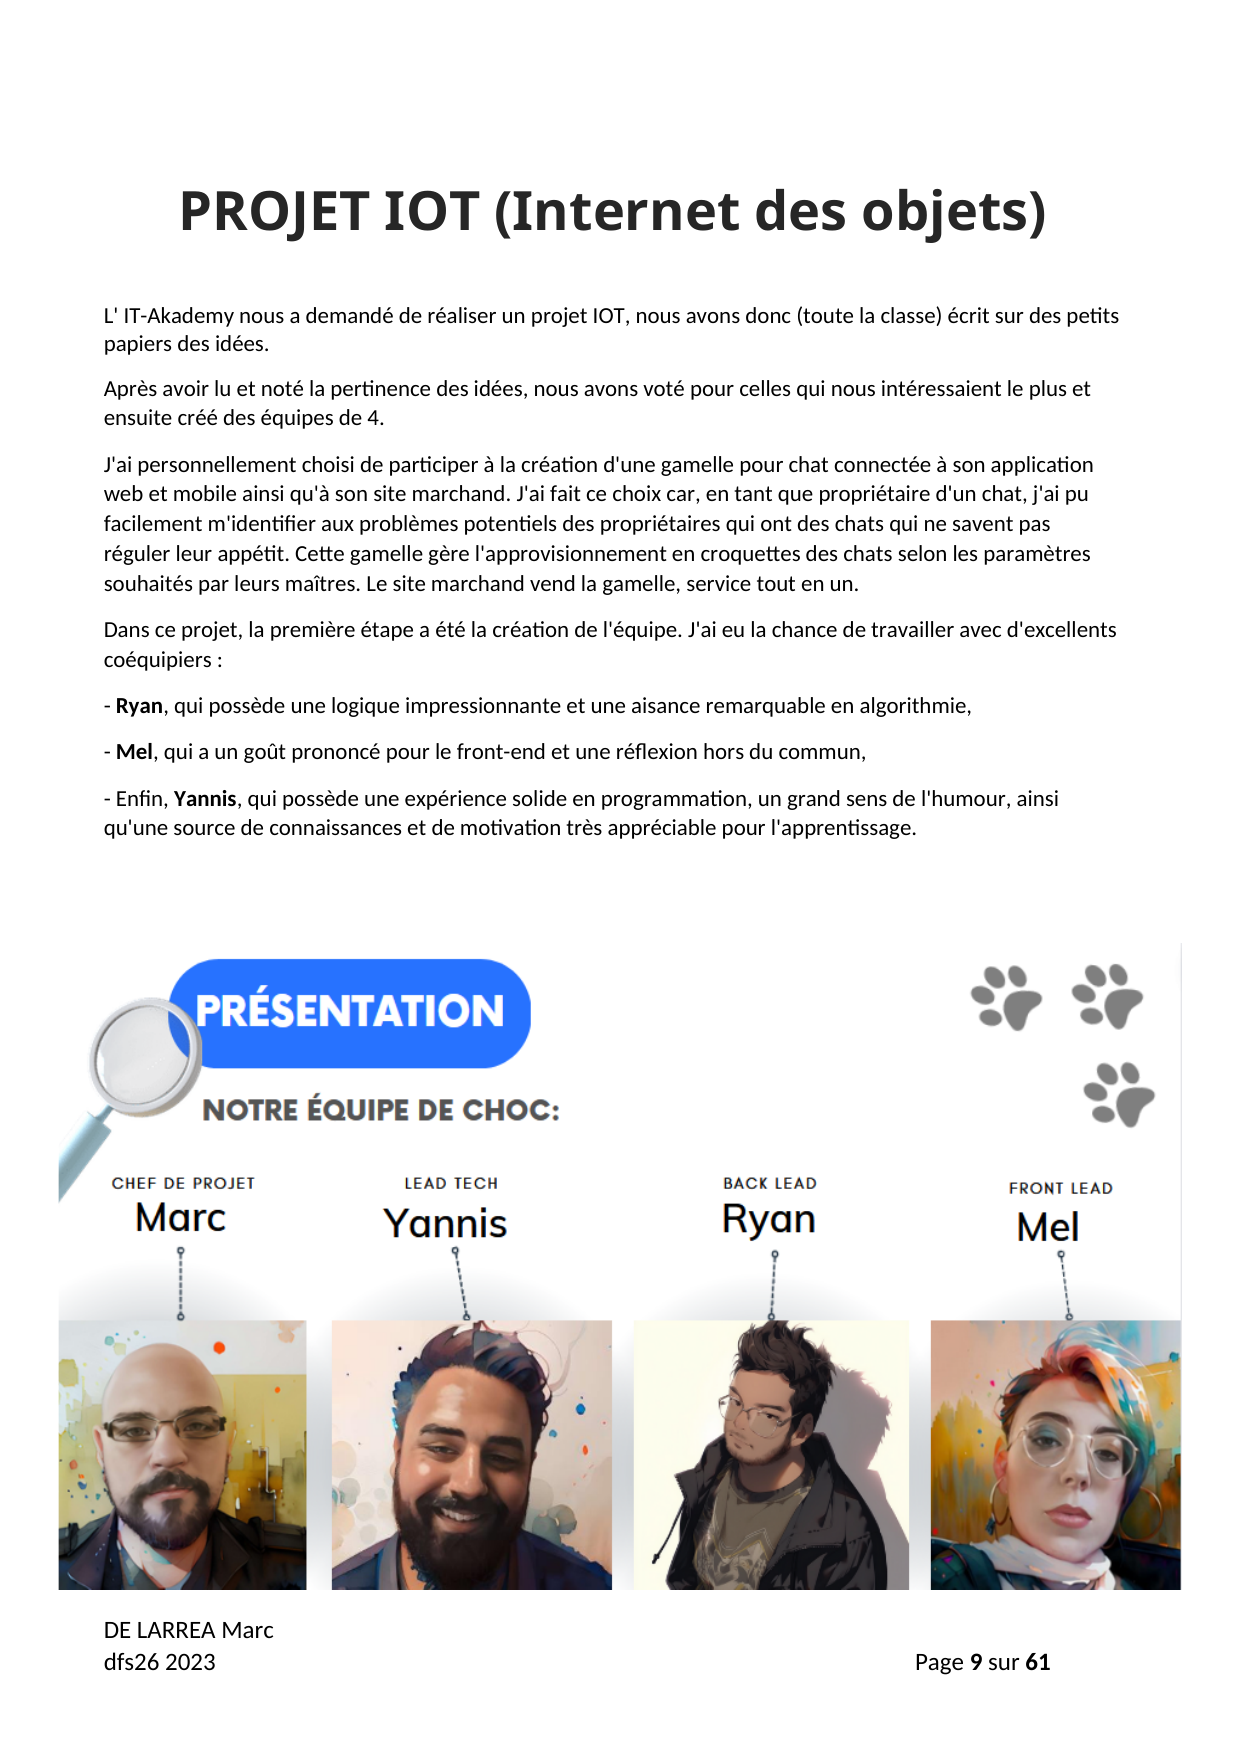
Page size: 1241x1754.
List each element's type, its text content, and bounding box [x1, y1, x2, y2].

text - Ryan, qui possède une logique impressionnante et une aisance remarquable en algorithmie, [103, 691, 1122, 719]
text - Enfin, Yannis, qui possède une expérience solide en programmation, un grand sens de l'humour, ainsi qu'une source de connaissances et de motivation très appréciable pour l'apprentissage. [103, 784, 1122, 841]
text L' IT-Akademy nous a demandé de réaliser un projet IOT, nous avons donc (toute la classe) écrit sur des petits papiers des idées. [103, 301, 1122, 357]
text - Mel, qui a un goût prononcé pour le front-end et une réflexion hors du commun, [103, 737, 1122, 765]
text Après avoir lu et noté la pertinence des idées, nous avons voté pour celles qui nous intéressaient le plus et ensuite créé des équipes de 4. [103, 374, 1122, 432]
text Dans ce projet, la première étape a été la création de l'équipe. J'ai eu la chance de travailler avec d'excellents coéquipiers : [103, 615, 1122, 673]
subtitle PROJET IOT (Internet des objets) [103, 173, 1122, 246]
picture [58, 943, 1182, 1590]
text J'ai personnellement choisi de participer à la création d'une gamelle pour chat connectée à son application web et mobile ainsi qu'à son site marchand. J'ai fait ce choix car, en tant que propriétaire d'un chat, j'ai pu facilement m'identifier aux problèmes potentiels des propriétaires qui ont des chats qui ne savent pas réguler leur appétit. Cette gamelle gère l'approvisionnement en croquettes des chats selon les paramètres souhaités par leurs maîtres. Le site marchand vend la gamelle, service tout en un. [103, 450, 1122, 597]
